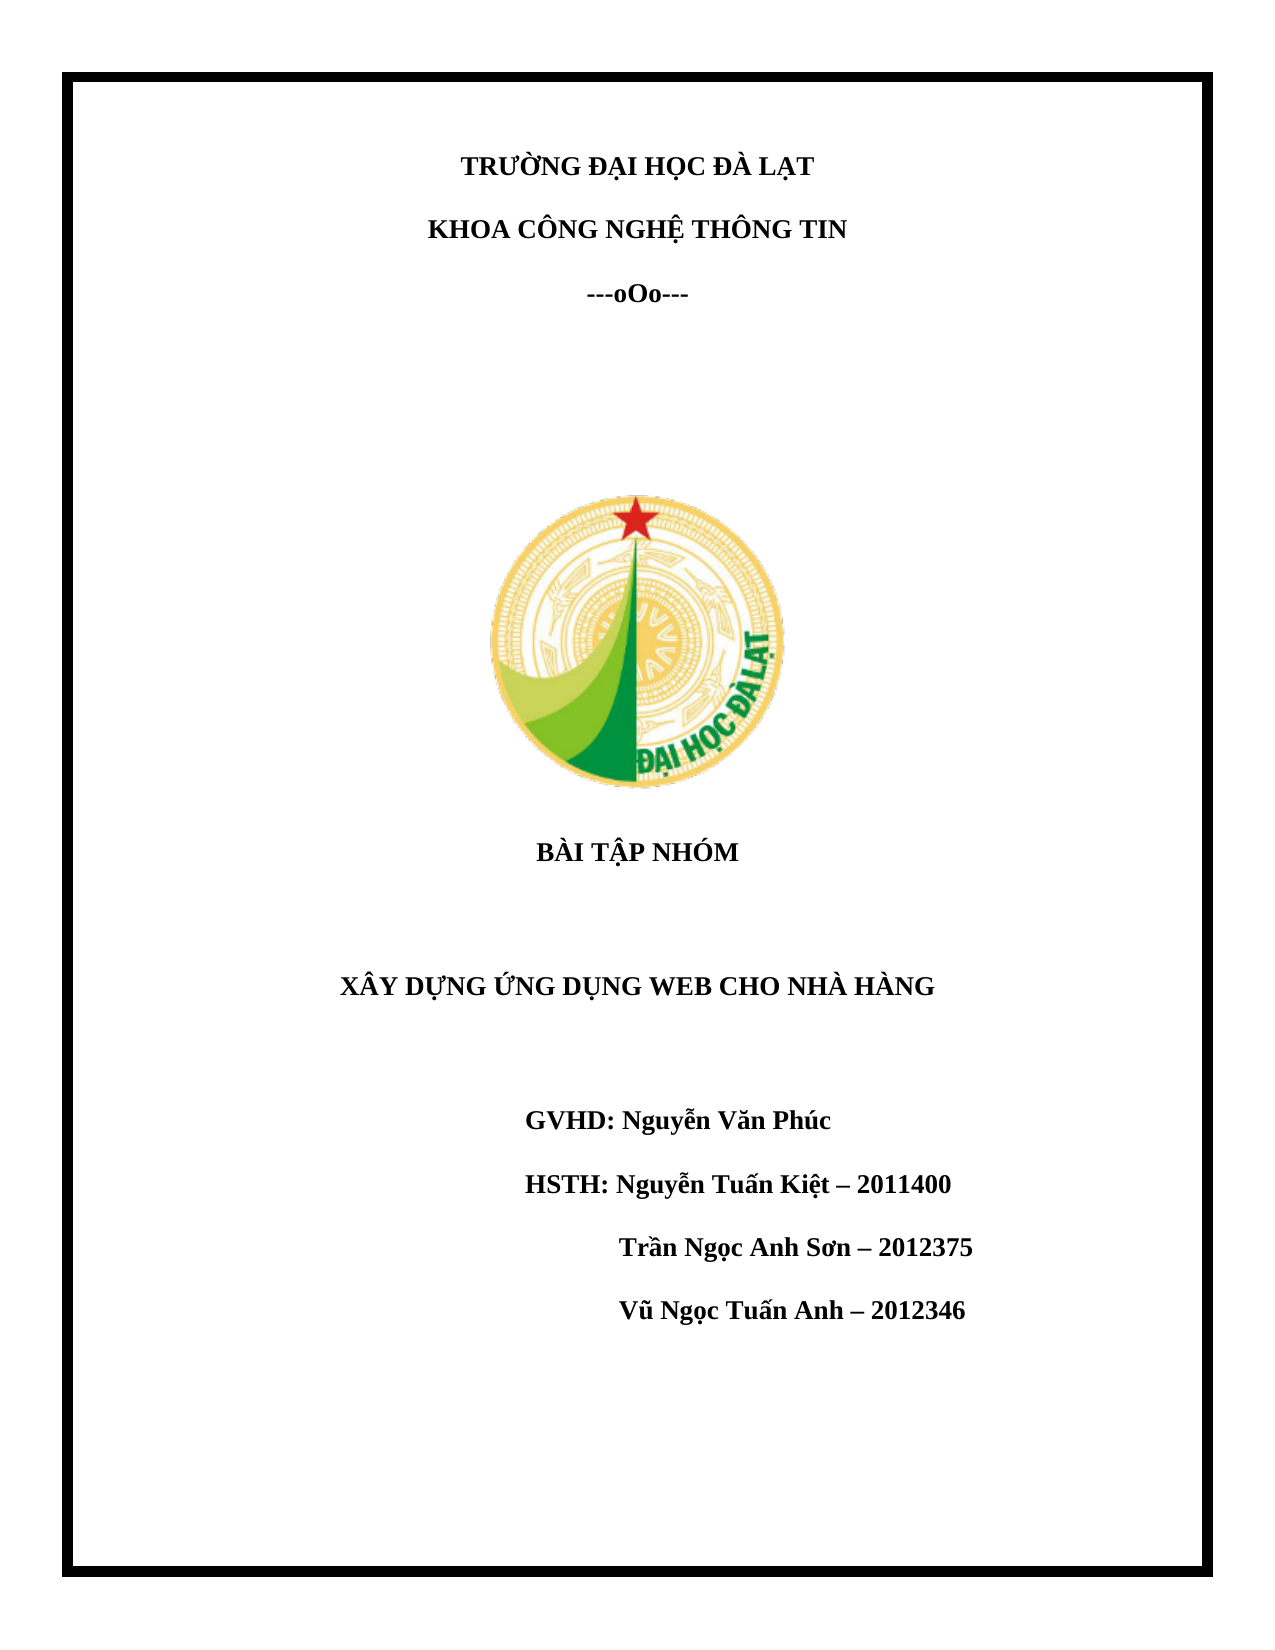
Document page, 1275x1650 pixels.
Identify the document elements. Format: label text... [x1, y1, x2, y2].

text Trần Ngọc Anh Sơn – 2012375 [150, 1231, 1125, 1262]
text Vũ Ngọc Tuấn Anh – 2012346 [150, 1294, 1125, 1326]
text BÀI TẬP NHÓM [150, 836, 1125, 867]
text ---oOo--- [150, 277, 1125, 308]
text TRƯỜNG ĐẠI HỌC ĐÀ LẠT [150, 150, 1125, 181]
text GVHD: Nguyễn Văn Phúc [150, 1104, 1125, 1136]
text HSTH: Nguyễn Tuấn Kiệt – 2011400 [150, 1168, 1125, 1199]
picture [486, 491, 789, 793]
text XÂY DỰNG ỨNG DỤNG WEB CHO NHÀ HÀNG [150, 970, 1125, 1001]
text KHOA CÔNG NGHỆ THÔNG TIN [150, 213, 1125, 244]
